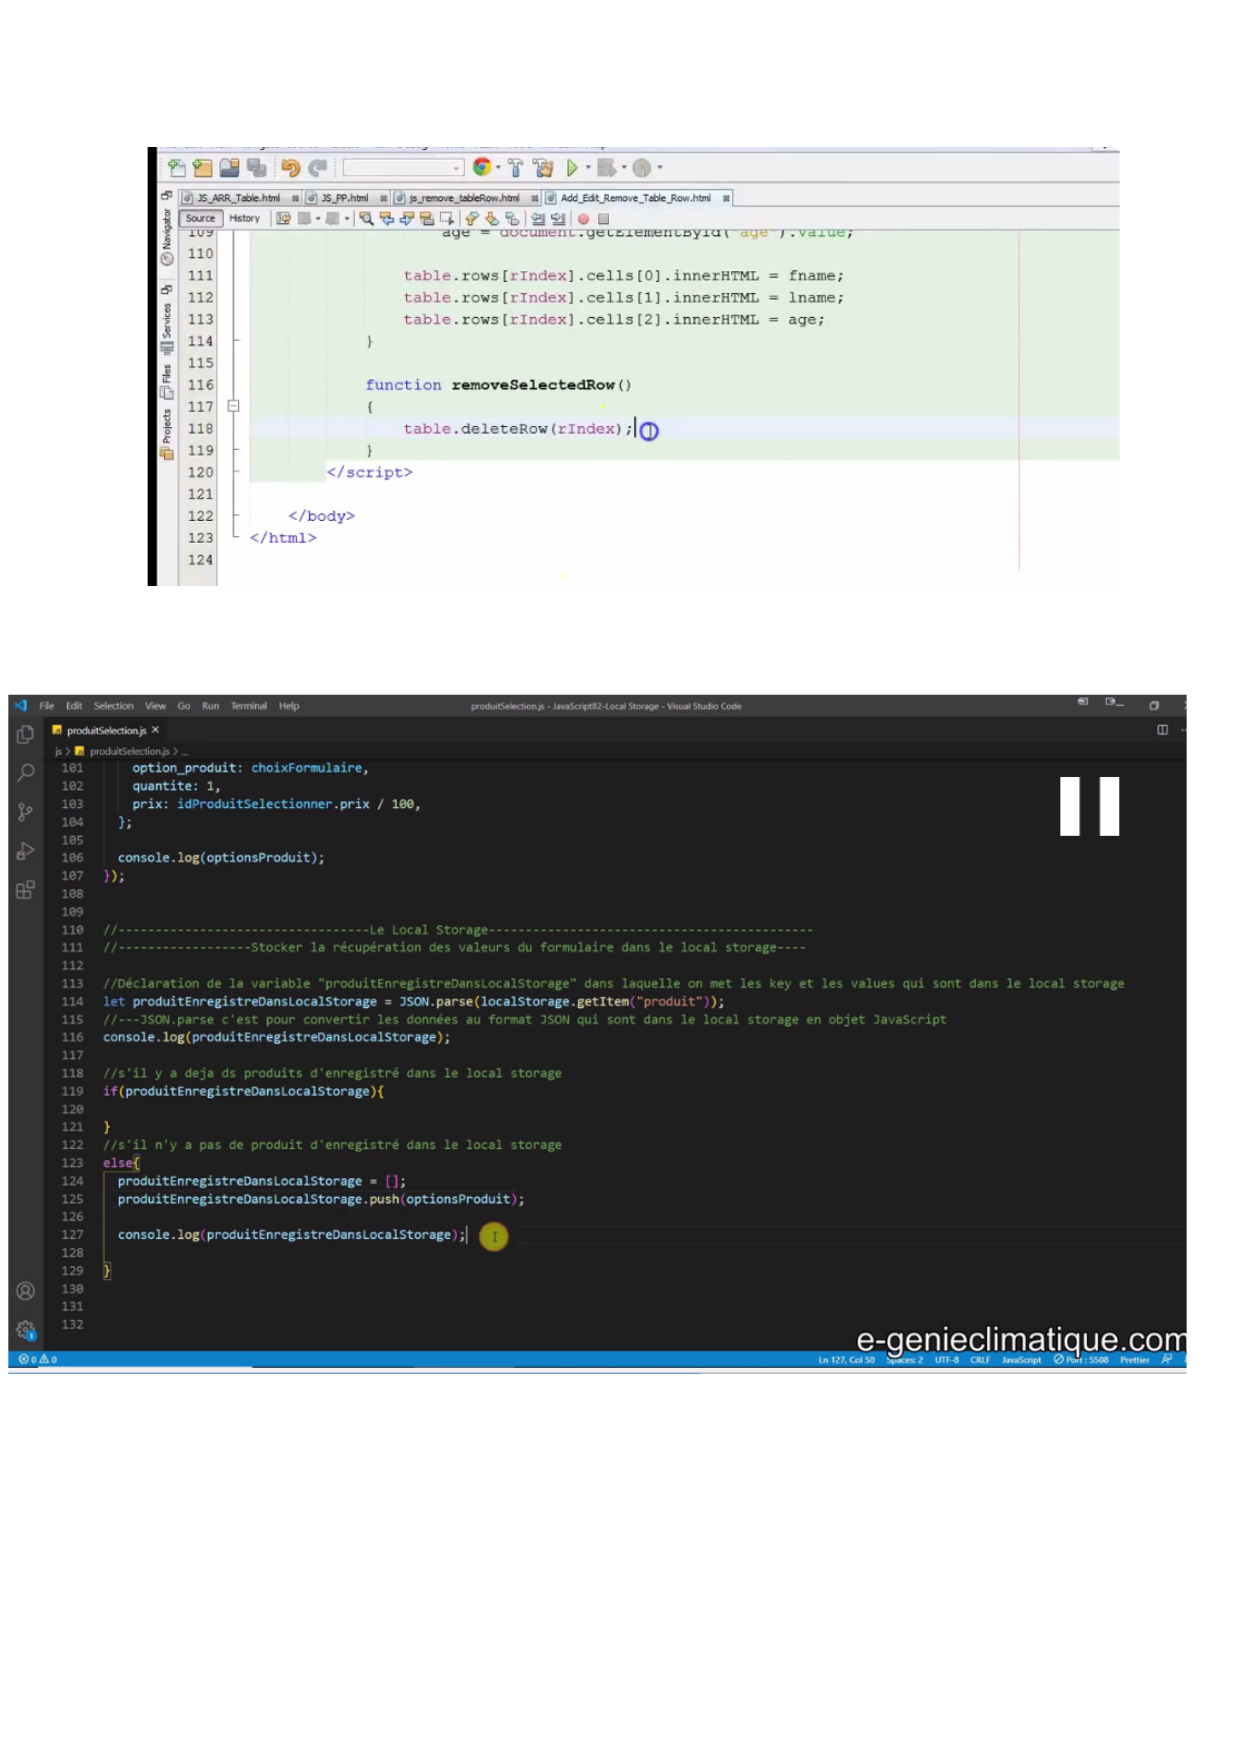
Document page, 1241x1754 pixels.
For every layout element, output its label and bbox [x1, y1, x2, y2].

picture [8, 693, 1187, 1374]
picture [147, 147, 1120, 586]
